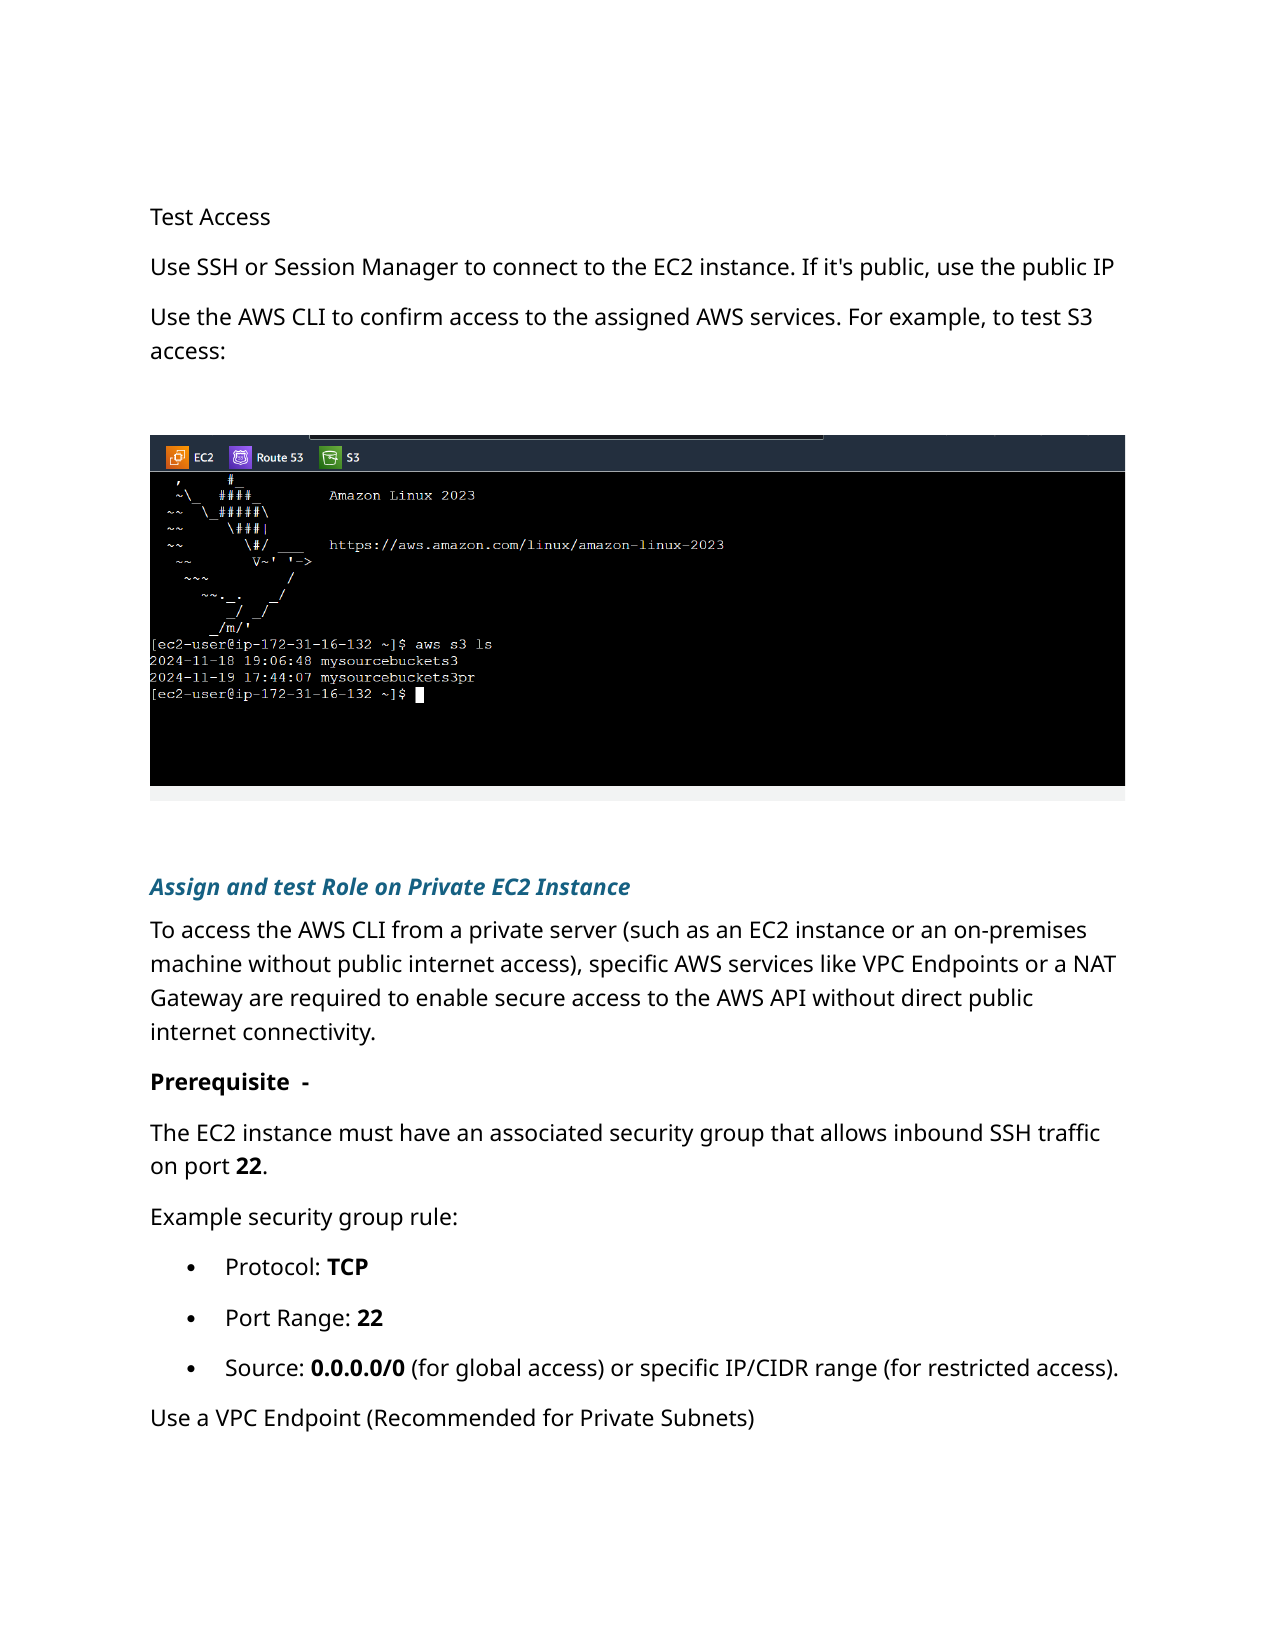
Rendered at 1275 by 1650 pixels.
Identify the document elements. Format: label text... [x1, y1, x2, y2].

subtitle Assign and test Role on Private EC2 Instance [150, 871, 1125, 902]
text To access the AWS CLI from a private server (such as an EC2 instance or an on-premises machine without public internet access), specific AWS services like VPC Endpoints or a NAT Gateway are required to enable secure access to the AWS API without direct public internet connectivity. [150, 914, 1125, 1047]
text Prerequisite - [150, 1066, 1125, 1097]
text Test Access [150, 200, 1125, 232]
list Port Range: 22 [187, 1301, 1125, 1333]
picture [150, 435, 1125, 801]
list Protocol: TCP [187, 1251, 1125, 1282]
text The EC2 instance must have an associated security group that allows inbound SSH traffic on port 22. [150, 1116, 1125, 1181]
text Use the AWS CLI to confirm access to the assigned AWS services. For example, to test S3 access: [150, 301, 1125, 366]
text Use a VPC Endpoint (Recommended for Private Subnets) [150, 1402, 1125, 1433]
text Use SSH or Session Manager to connect to the EC2 instance. If it's public, use the public IP [150, 251, 1125, 282]
list Source: 0.0.0.0/0 (for global access) or specific IP/CIDR range (for restricted access). [187, 1352, 1125, 1383]
text Example security group rule: [150, 1201, 1125, 1232]
